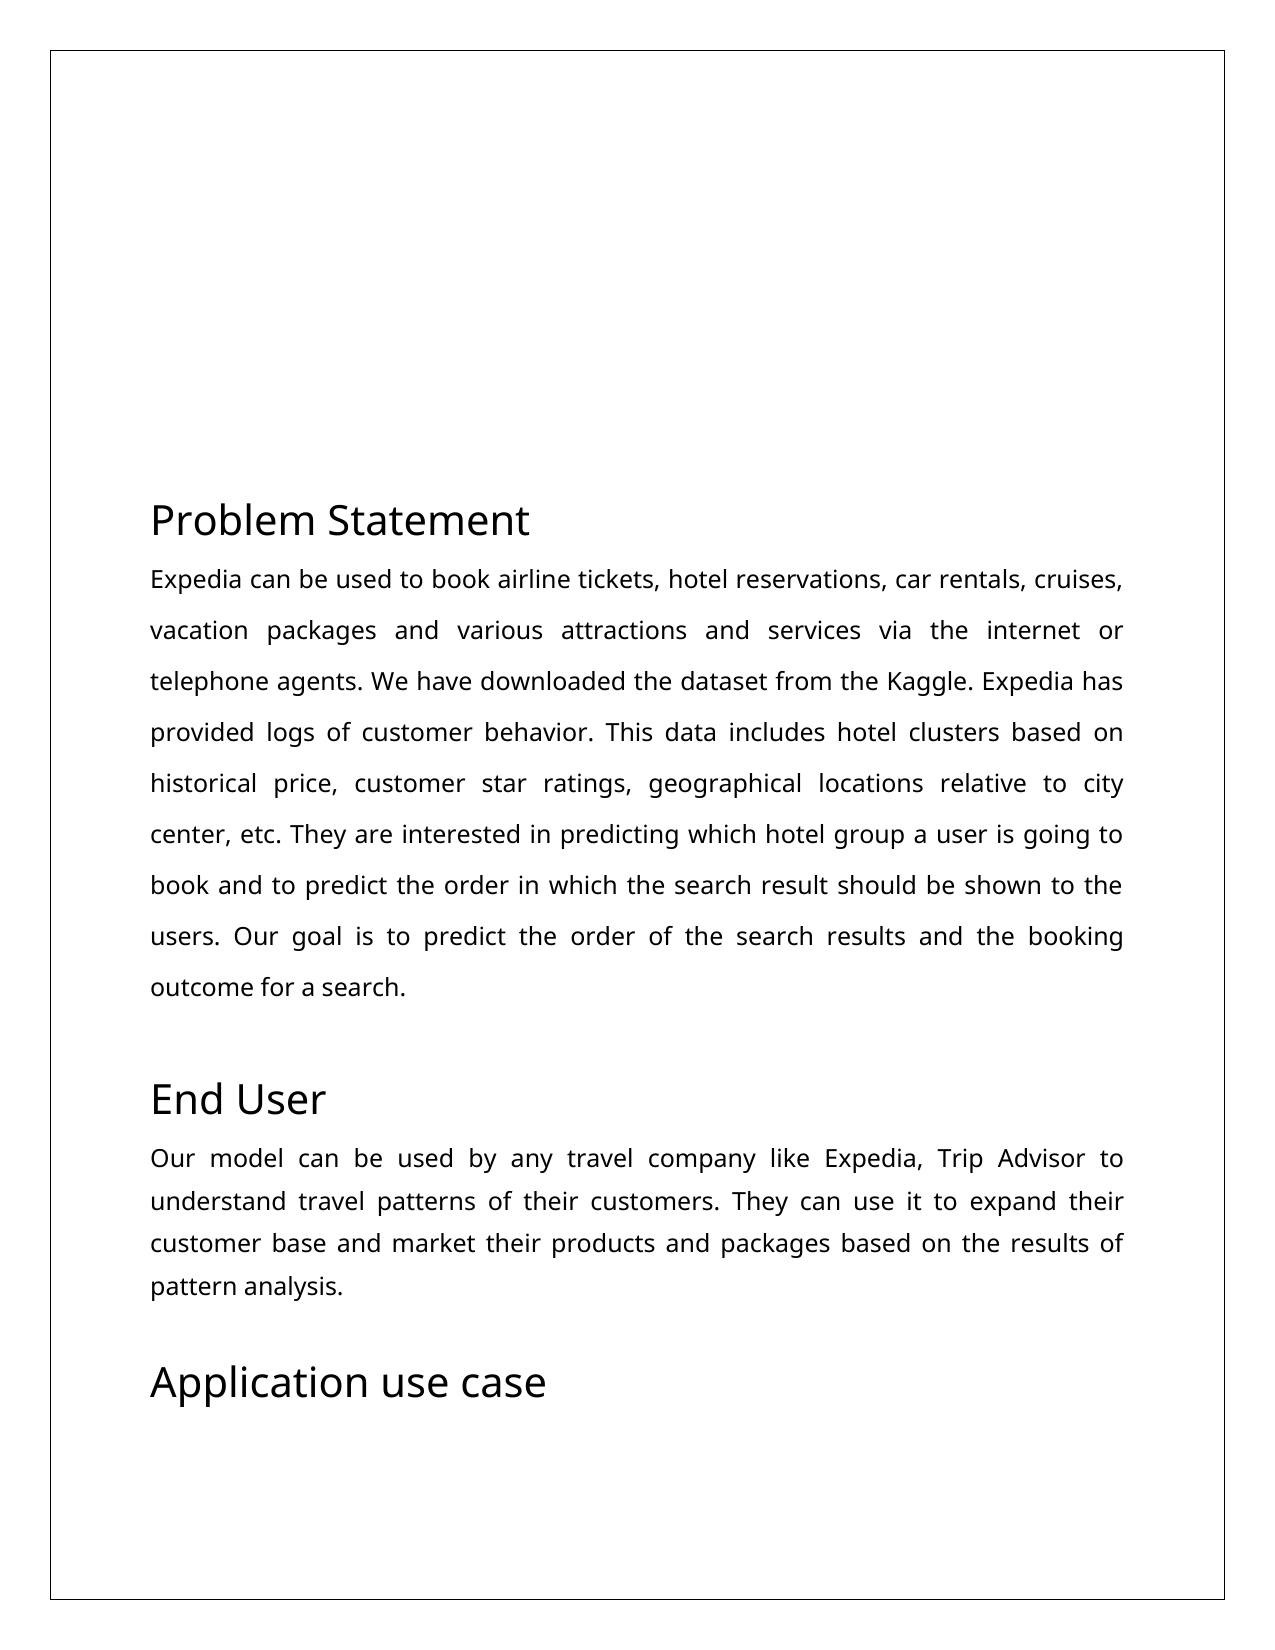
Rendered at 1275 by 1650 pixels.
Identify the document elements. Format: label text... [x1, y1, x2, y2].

text Application use case [150, 1353, 1125, 1410]
text Our model can be used by any travel company like Expedia, Trip Advisor to understand travel patterns of their customers. They can use it to expand their customer base and market their products and packages based on the results of pattern analysis. [150, 1141, 1125, 1302]
text Expedia can be used to book airline tickets, hotel reservations, car rentals, cruises, vacation packages and various attractions and services via the internet or telephone agents. We have downloaded the dataset from the Kaggle. Expedia has provided logs of customer behavior. This data includes hotel clusters based on historical price, customer star ratings, geographical locations relative to city center, etc. They are interested in predicting which hotel group a user is going to book and to predict the order in which the search result should be shown to the users. Our goal is to predict the order of the search results and the booking outcome for a search. [150, 562, 1125, 1004]
text Problem Statement [150, 491, 1125, 547]
text End User [150, 1070, 1125, 1127]
